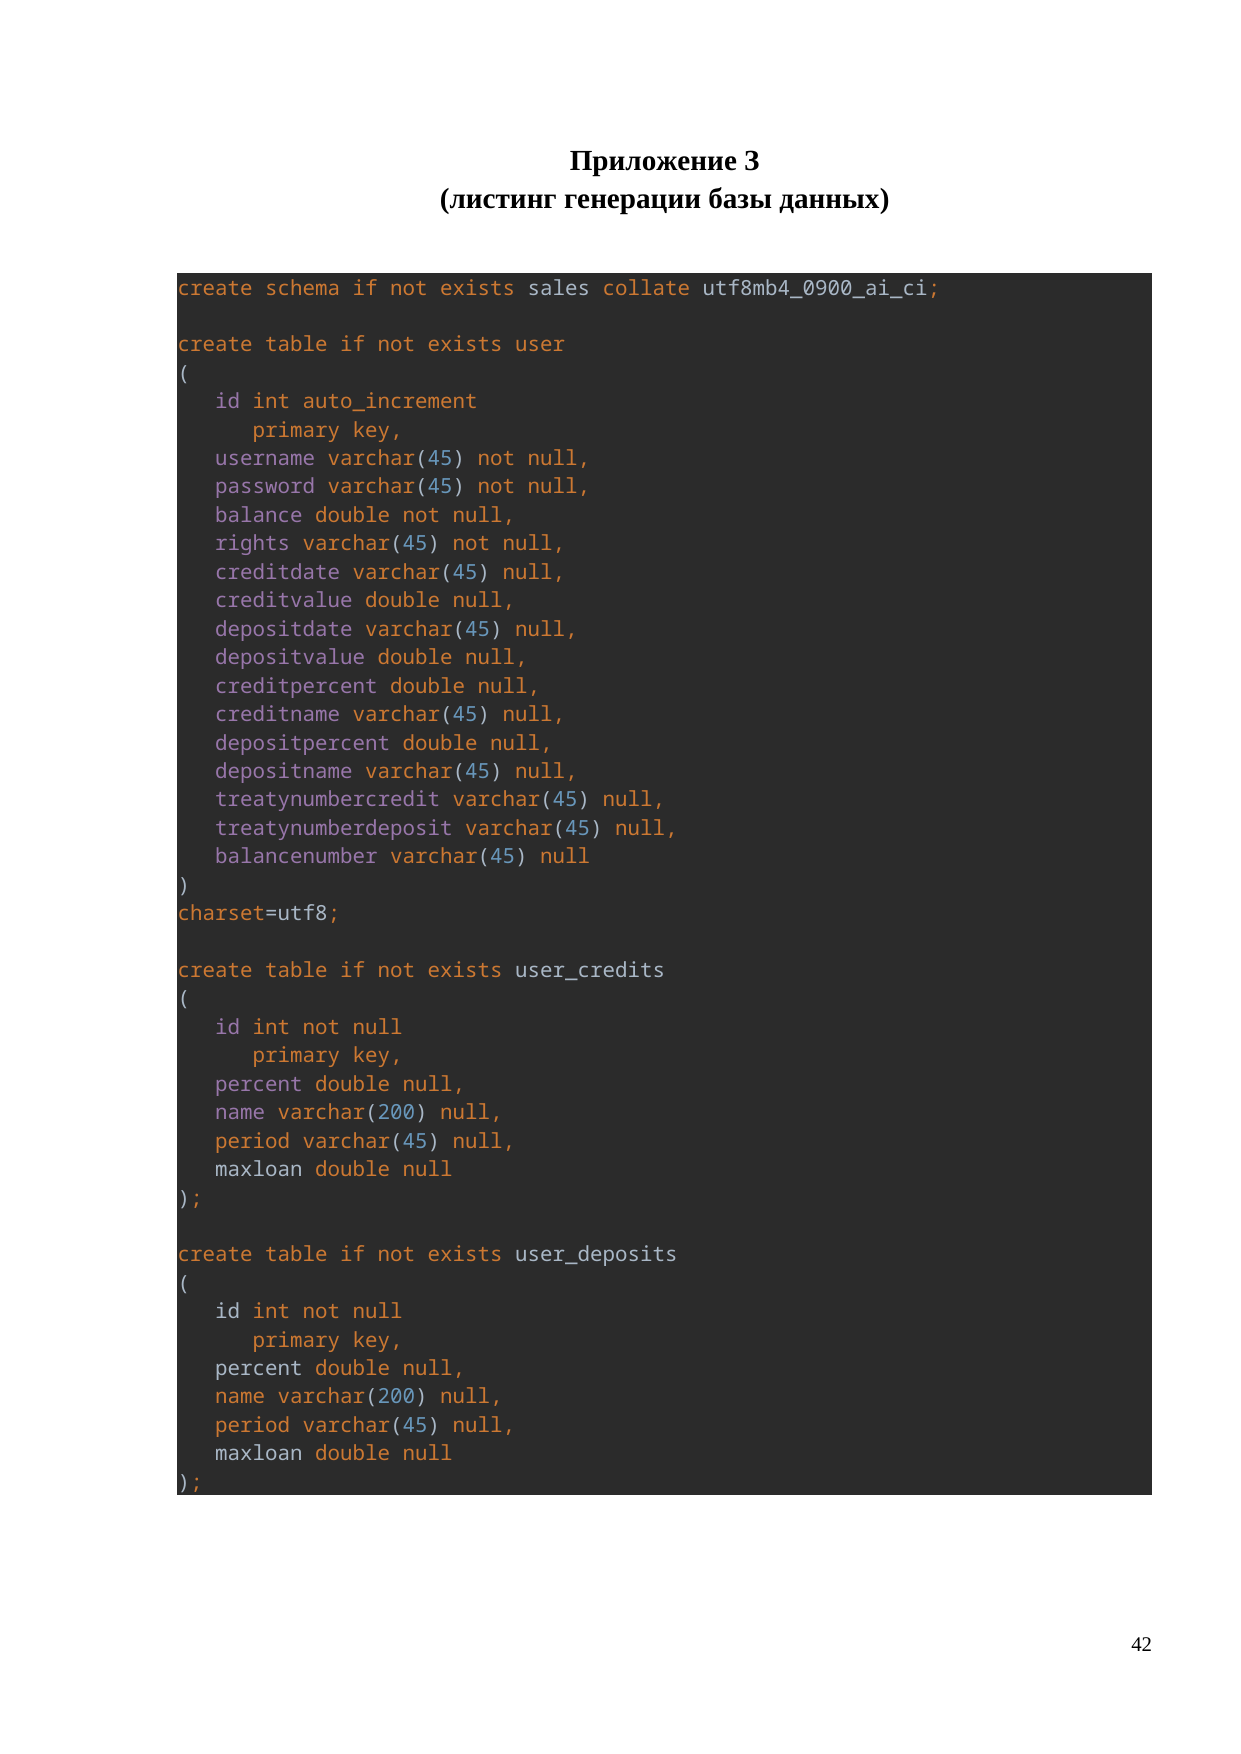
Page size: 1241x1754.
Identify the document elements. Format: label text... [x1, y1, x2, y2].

text Приложение З (листинг генерации базы данных) [177, 143, 1152, 215]
text create schema if not exists sales collate utf8mb4_0900_ai_ci; create table if not exists user ( id int auto_increment primary key, username varchar(45) not null, password varchar(45) not null, balance double not null, rights varchar(45) not null, creditdate varchar(45) null, creditvalue double null, depositdate varchar(45) null, depositvalue double null, creditpercent double null, creditname varchar(45) null, depositpercent double null, depositname varchar(45) null, treatynumbercredit varchar(45) null, treatynumberdeposit varchar(45) null, balancenumber varchar(45) null ) charset=utf8; create table if not exists user_credits ( id int not null primary key, percent double null, name varchar(200) null, period varchar(45) null, maxloan double null ); create table if not exists user_deposits ( id int not null primary key, percent double null, name varchar(200) null, period varchar(45) null, maxloan double null ); [177, 273, 1152, 1495]
